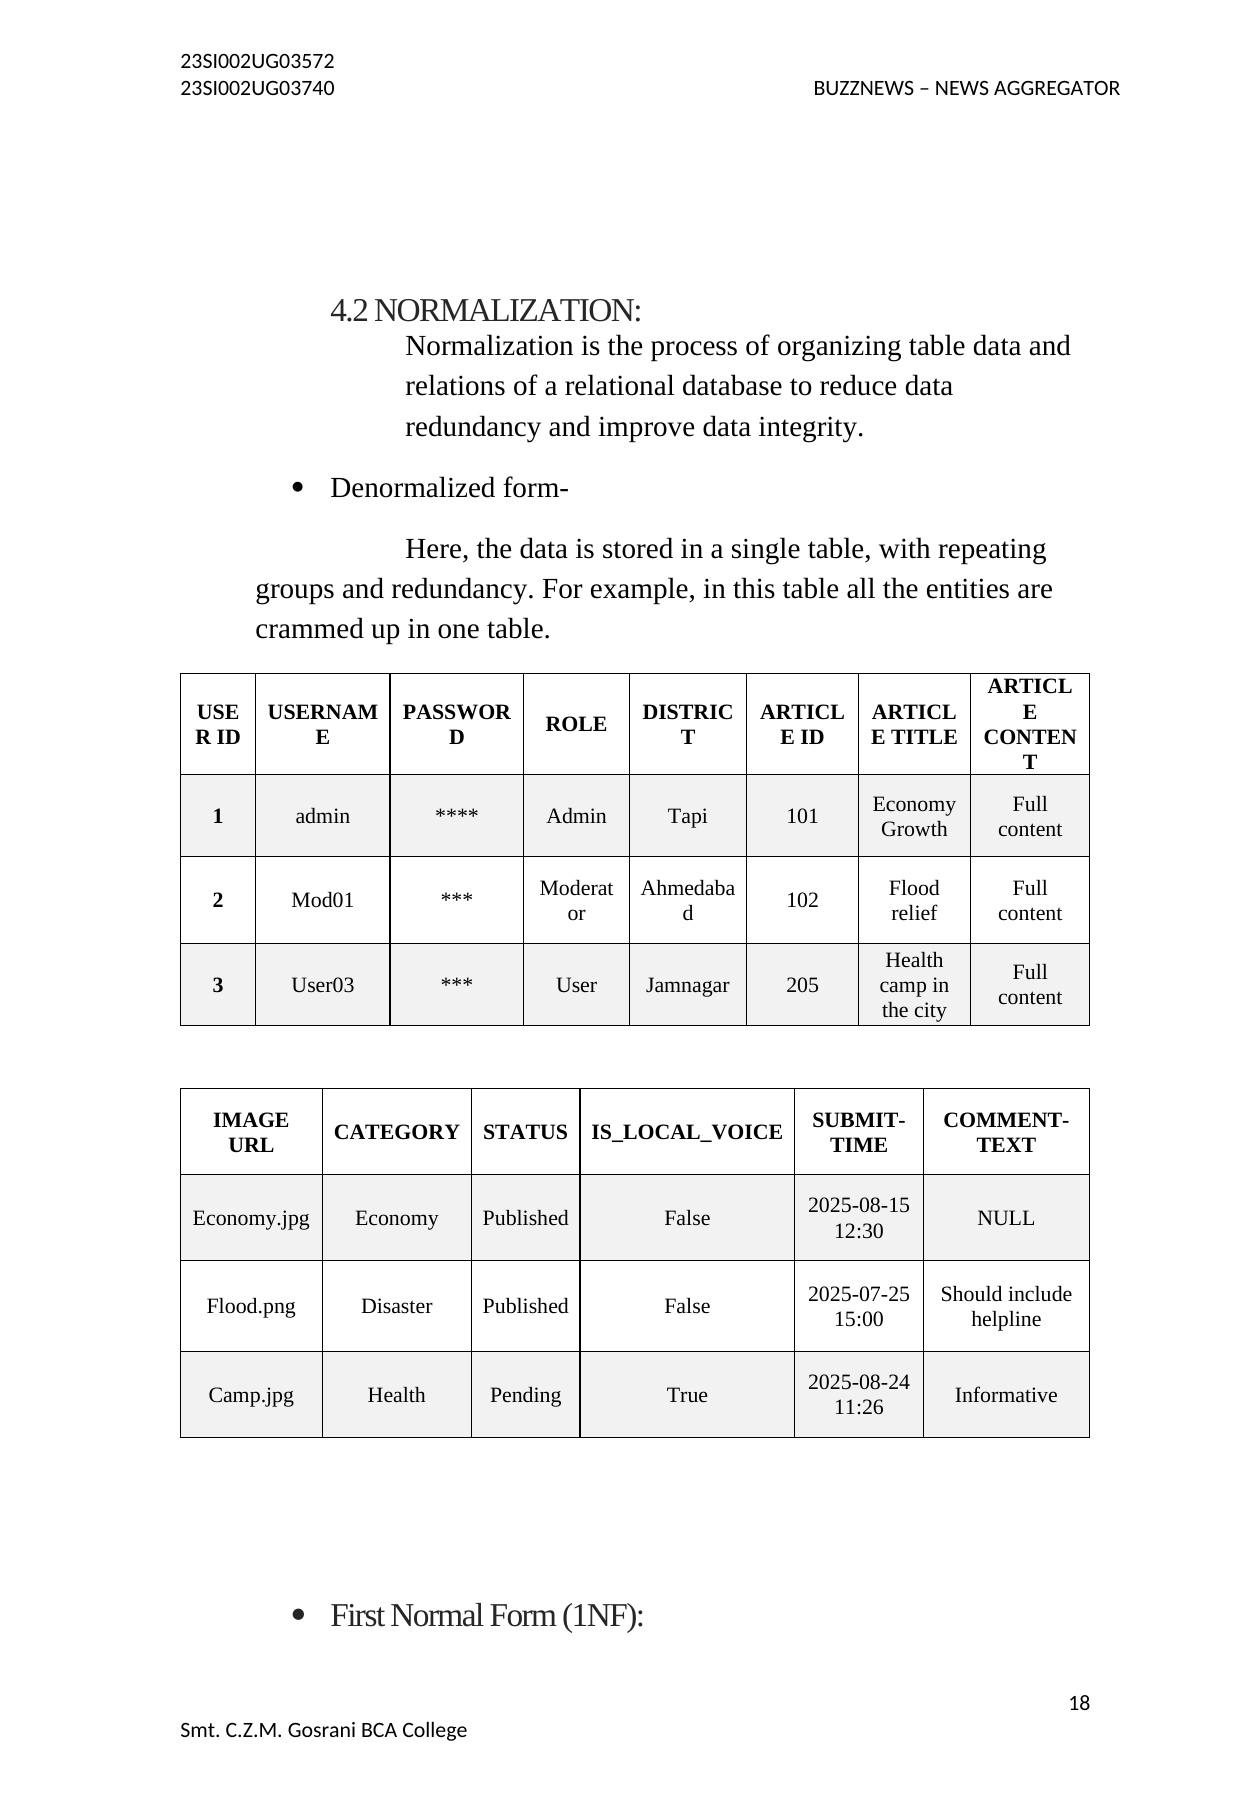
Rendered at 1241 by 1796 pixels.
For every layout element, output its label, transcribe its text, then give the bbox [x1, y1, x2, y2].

table_cell Pending [472, 1352, 579, 1437]
table_cell 2025-08-15 12:30 [795, 1175, 923, 1260]
table_cell 3 [181, 944, 255, 1025]
table_cell Published [472, 1175, 579, 1260]
table_cell Mod01 [256, 857, 389, 943]
table_header CATEGORY [323, 1089, 471, 1174]
table_cell 2 [181, 857, 255, 943]
text Normalization is the process of organizing table data and relations of a relational database to reduce data redundancy and improve data integrity. [405, 328, 1090, 442]
table_cell Informative [924, 1352, 1089, 1437]
table_header PASSWORD [391, 674, 523, 774]
list First Normal Form (1NF): [293, 1595, 1090, 1633]
table_cell Tapi [630, 775, 746, 856]
table_cell *** [391, 944, 523, 1025]
table_header STATUS [472, 1089, 579, 1174]
table_cell *** [391, 857, 523, 943]
table_header ARTICLE ID [747, 674, 858, 774]
table_cell Full content [971, 775, 1089, 856]
table_cell Disaster [323, 1261, 471, 1351]
table_cell Ahmedabad [630, 857, 746, 943]
table_cell Full content [971, 857, 1089, 943]
table_header IS_LOCAL_VOICE [581, 1089, 794, 1174]
table_cell Economy Growth [859, 775, 970, 856]
list Denormalized form- [293, 470, 1090, 503]
table_cell 102 [747, 857, 858, 943]
table_cell admin [256, 775, 389, 856]
table_header DISTRICT [630, 674, 746, 774]
table_header USER ID [181, 674, 255, 774]
table_header COMMENT-TEXT [924, 1089, 1089, 1174]
table_cell NULL [924, 1175, 1089, 1260]
table_cell Flood relief [859, 857, 970, 943]
table_cell User [524, 944, 629, 1025]
table_cell User03 [256, 944, 389, 1025]
table_header IMAGE URL [181, 1089, 322, 1174]
text Here, the data is stored in a single table, with repeating groups and redundancy. For example, in this table all the entities are crammed up in one table. [255, 531, 1090, 645]
table_cell Admin [524, 775, 629, 856]
table_cell Published [472, 1261, 579, 1351]
table_cell False [581, 1261, 794, 1351]
table_cell Economy.jpg [181, 1175, 322, 1260]
table_cell Health [323, 1352, 471, 1437]
table_cell Flood.png [181, 1261, 322, 1351]
table_cell Camp.jpg [181, 1352, 322, 1437]
table_header USERNAME [256, 674, 389, 774]
table_cell Economy [323, 1175, 471, 1260]
table_cell 101 [747, 775, 858, 856]
table_cell 1 [181, 775, 255, 856]
table_header ARTICLE TITLE [859, 674, 970, 774]
table_header SUBMIT-TIME [795, 1089, 923, 1174]
table_cell Jamnagar [630, 944, 746, 1025]
table_header ARTICLE CONTENT [971, 674, 1089, 774]
table_cell True [581, 1352, 794, 1437]
table_cell Should include helpline [924, 1261, 1089, 1351]
table_cell 2025-08-24 11:26 [795, 1352, 923, 1437]
text 4.2 NORMALIZATION: [180, 290, 1090, 328]
table_cell 205 [747, 944, 858, 1025]
table_cell Full content [971, 944, 1089, 1025]
table_cell Health camp in the city [859, 944, 970, 1025]
table_header ROLE [524, 674, 629, 774]
table_cell **** [391, 775, 523, 856]
table_cell Moderator [524, 857, 629, 943]
table_cell False [581, 1175, 794, 1260]
table_cell 2025-07-25 15:00 [795, 1261, 923, 1351]
